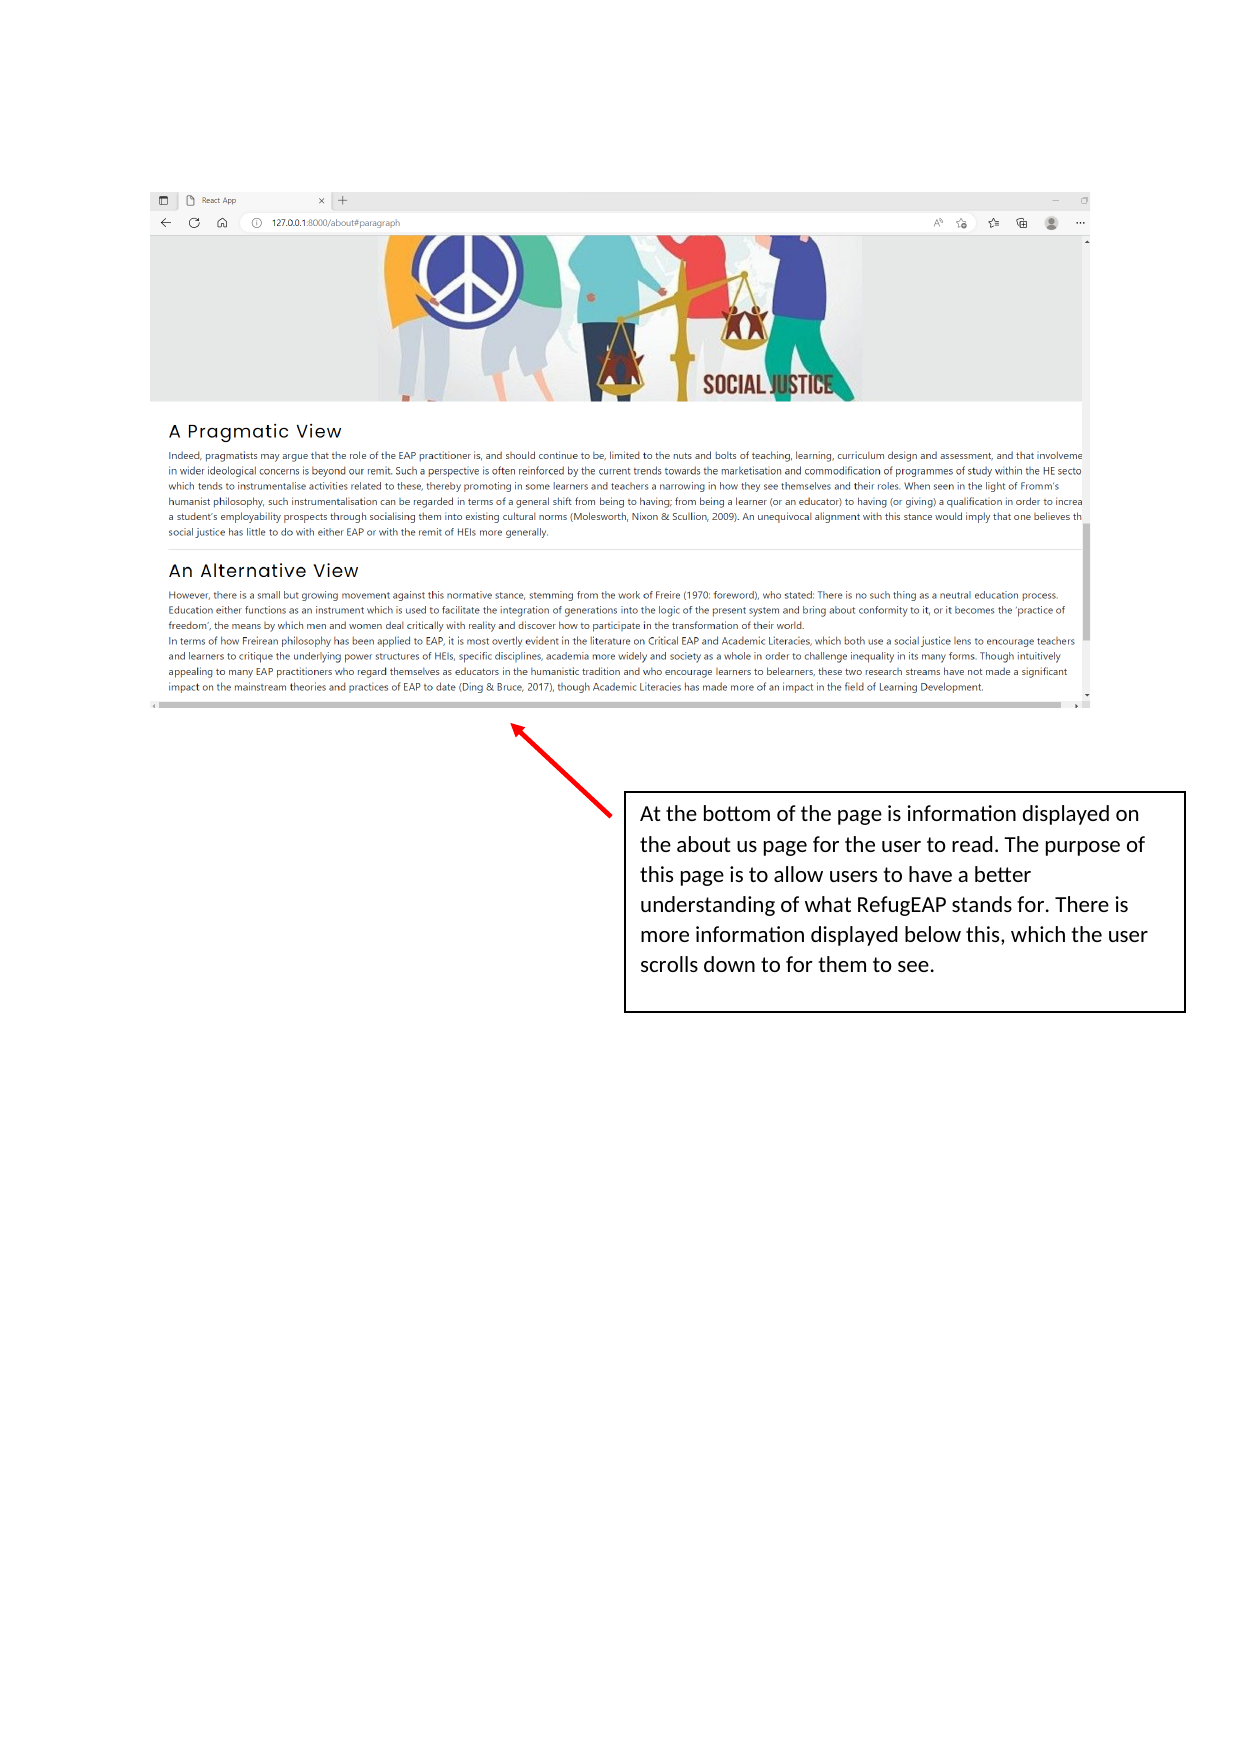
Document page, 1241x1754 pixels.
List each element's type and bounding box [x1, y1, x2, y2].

picture [150, 192, 1091, 708]
